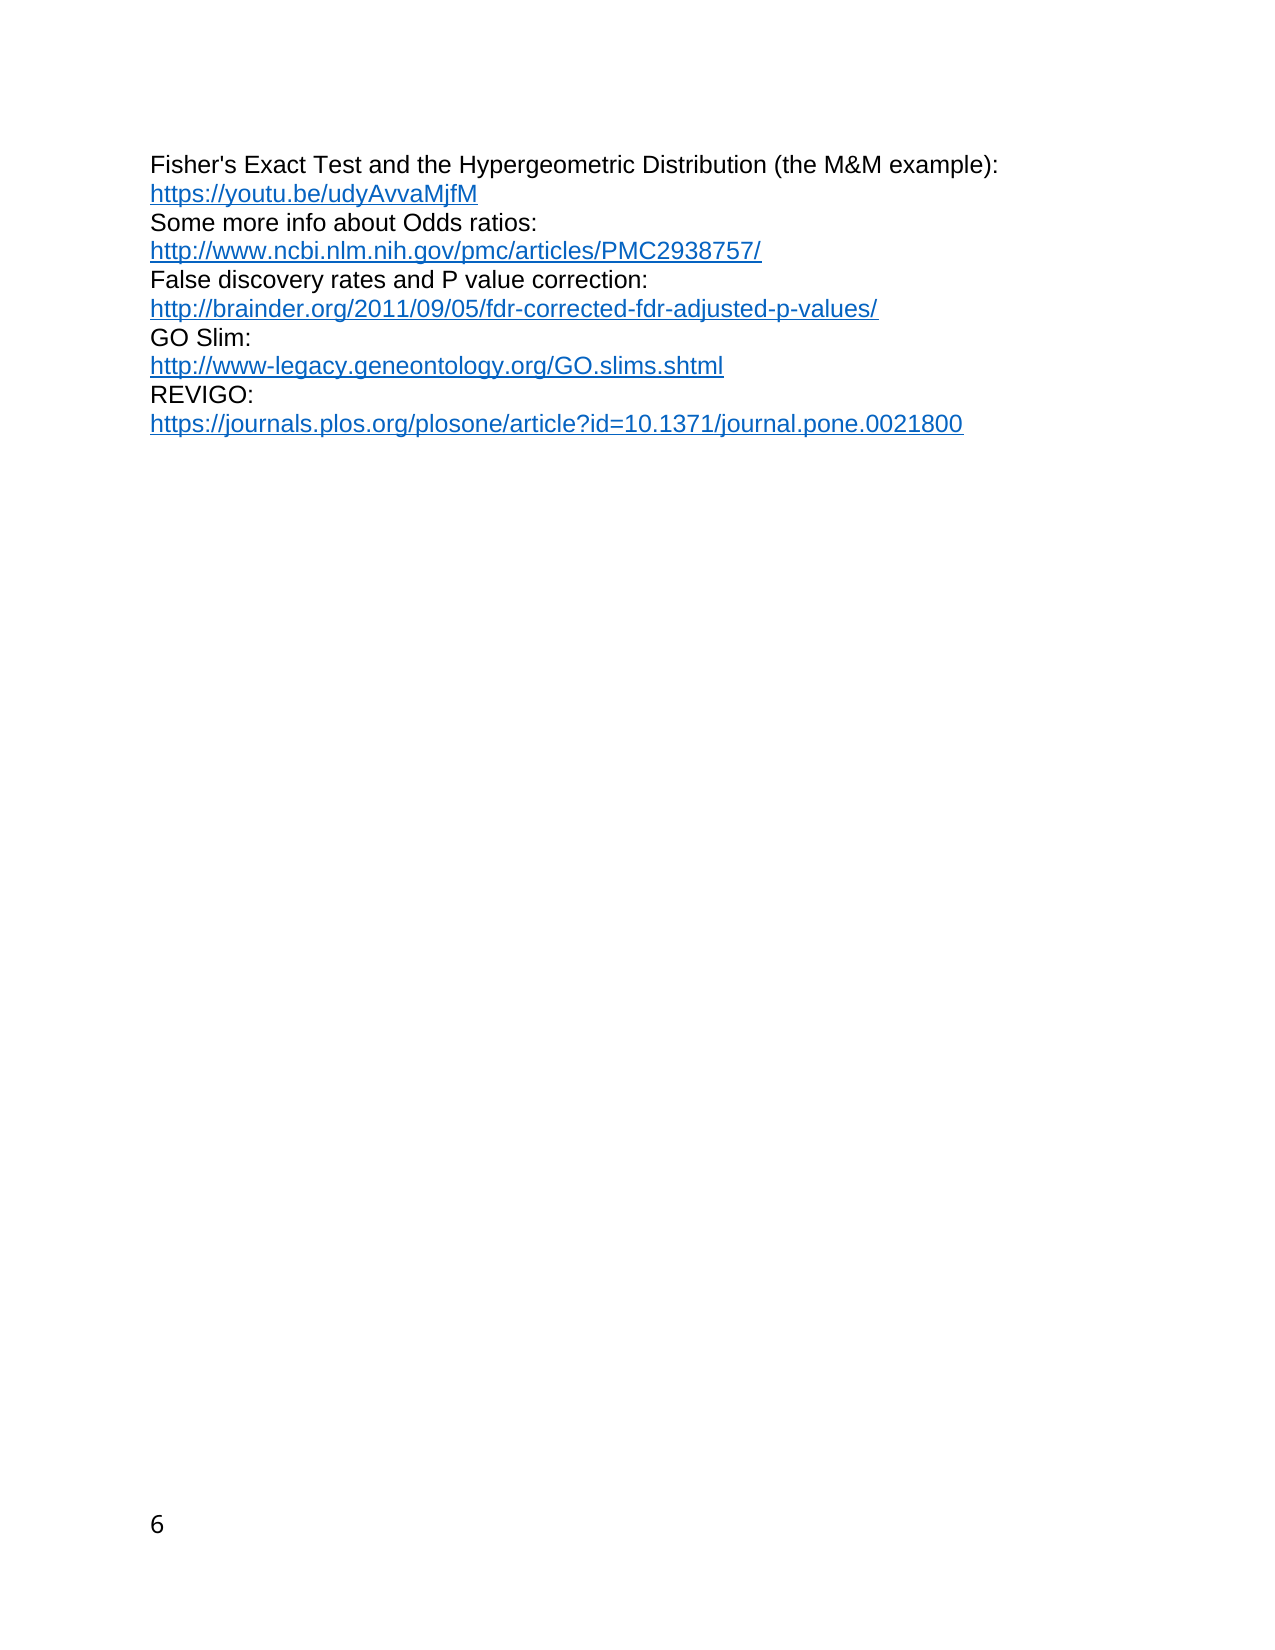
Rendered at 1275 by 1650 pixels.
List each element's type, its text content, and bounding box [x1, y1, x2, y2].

text https://journals.plos.org/plosone/article?id=10.1371/journal.pone.0021800 [150, 409, 1125, 437]
text GO Slim: [150, 322, 1125, 351]
text False discovery rates and P value correction: [150, 265, 1125, 294]
text Some more info about Odds ratios: [150, 207, 1125, 236]
text Fisher's Exact Test and the Hypergeometric Distribution (the M&M example): [150, 150, 1125, 179]
text http://www.ncbi.nlm.nih.gov/pmc/articles/PMC2938757/ [150, 236, 1125, 265]
text REVIGO: [150, 380, 1125, 409]
text http://www-legacy.geneontology.org/GO.slims.shtml [150, 351, 1125, 380]
text http://brainder.org/2011/09/05/fdr-corrected-fdr-adjusted-p-values/ [150, 294, 1125, 322]
text https://youtu.be/udyAvvaMjfM [150, 179, 1125, 207]
